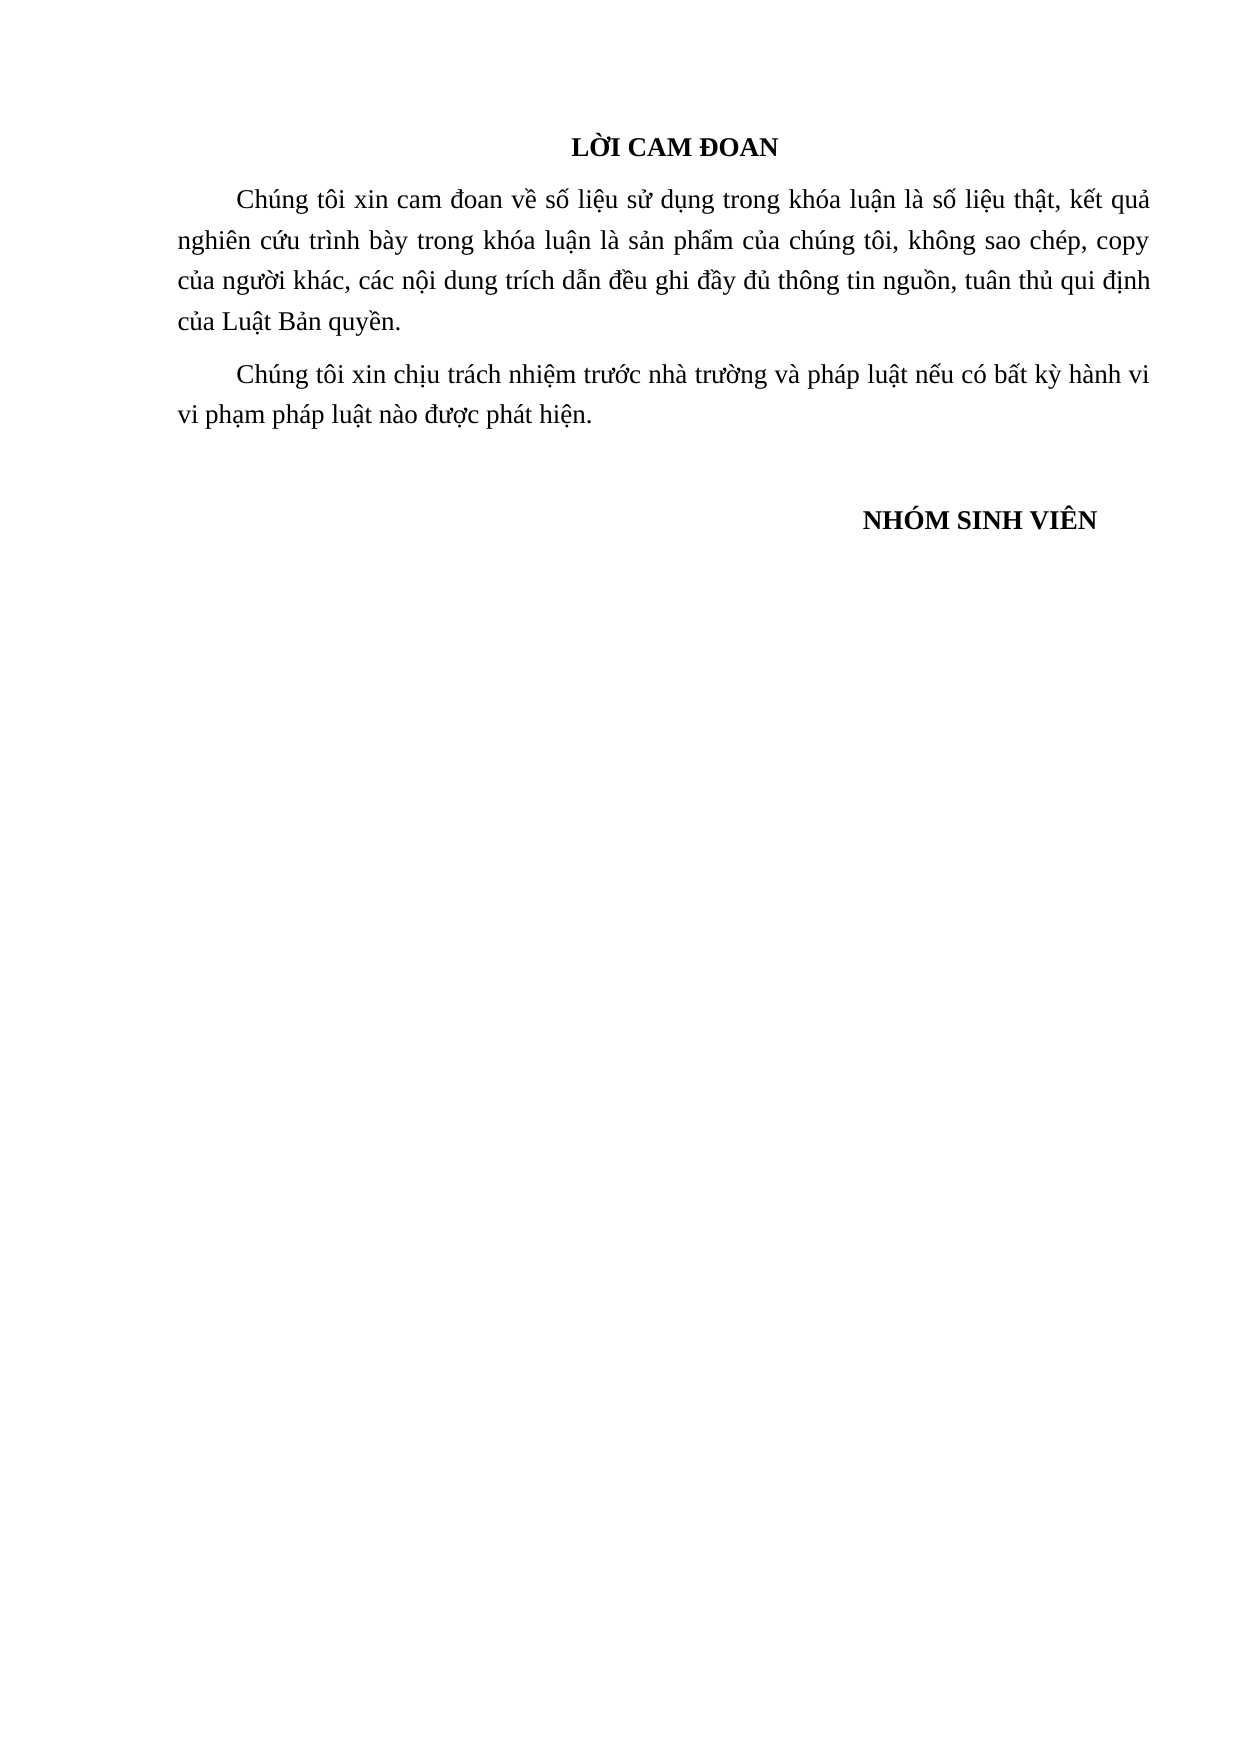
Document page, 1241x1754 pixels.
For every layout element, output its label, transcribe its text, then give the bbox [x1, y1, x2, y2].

text Chúng tôi xin cam đoan về số liệu sử dụng trong khóa luận là số liệu thật, kết quả nghiên cứu trình bày trong khóa luận là sản phẩm của chúng tôi, không sao chép, copy của người khác, các nội dung trích dẫn đều ghi đầy đủ thông tin nguồn, tuân thủ qui định của Luật Bản quyền. [177, 183, 1152, 336]
text Chúng tôi xin chịu trách nhiệm trước nhà trường và pháp luật nếu có bất kỳ hành vi vi phạm pháp luật nào được phát hiện. [177, 358, 1152, 429]
text NHÓM SINH VIÊN [177, 504, 1097, 535]
text LỜI CAM ĐOAN [177, 131, 1097, 162]
